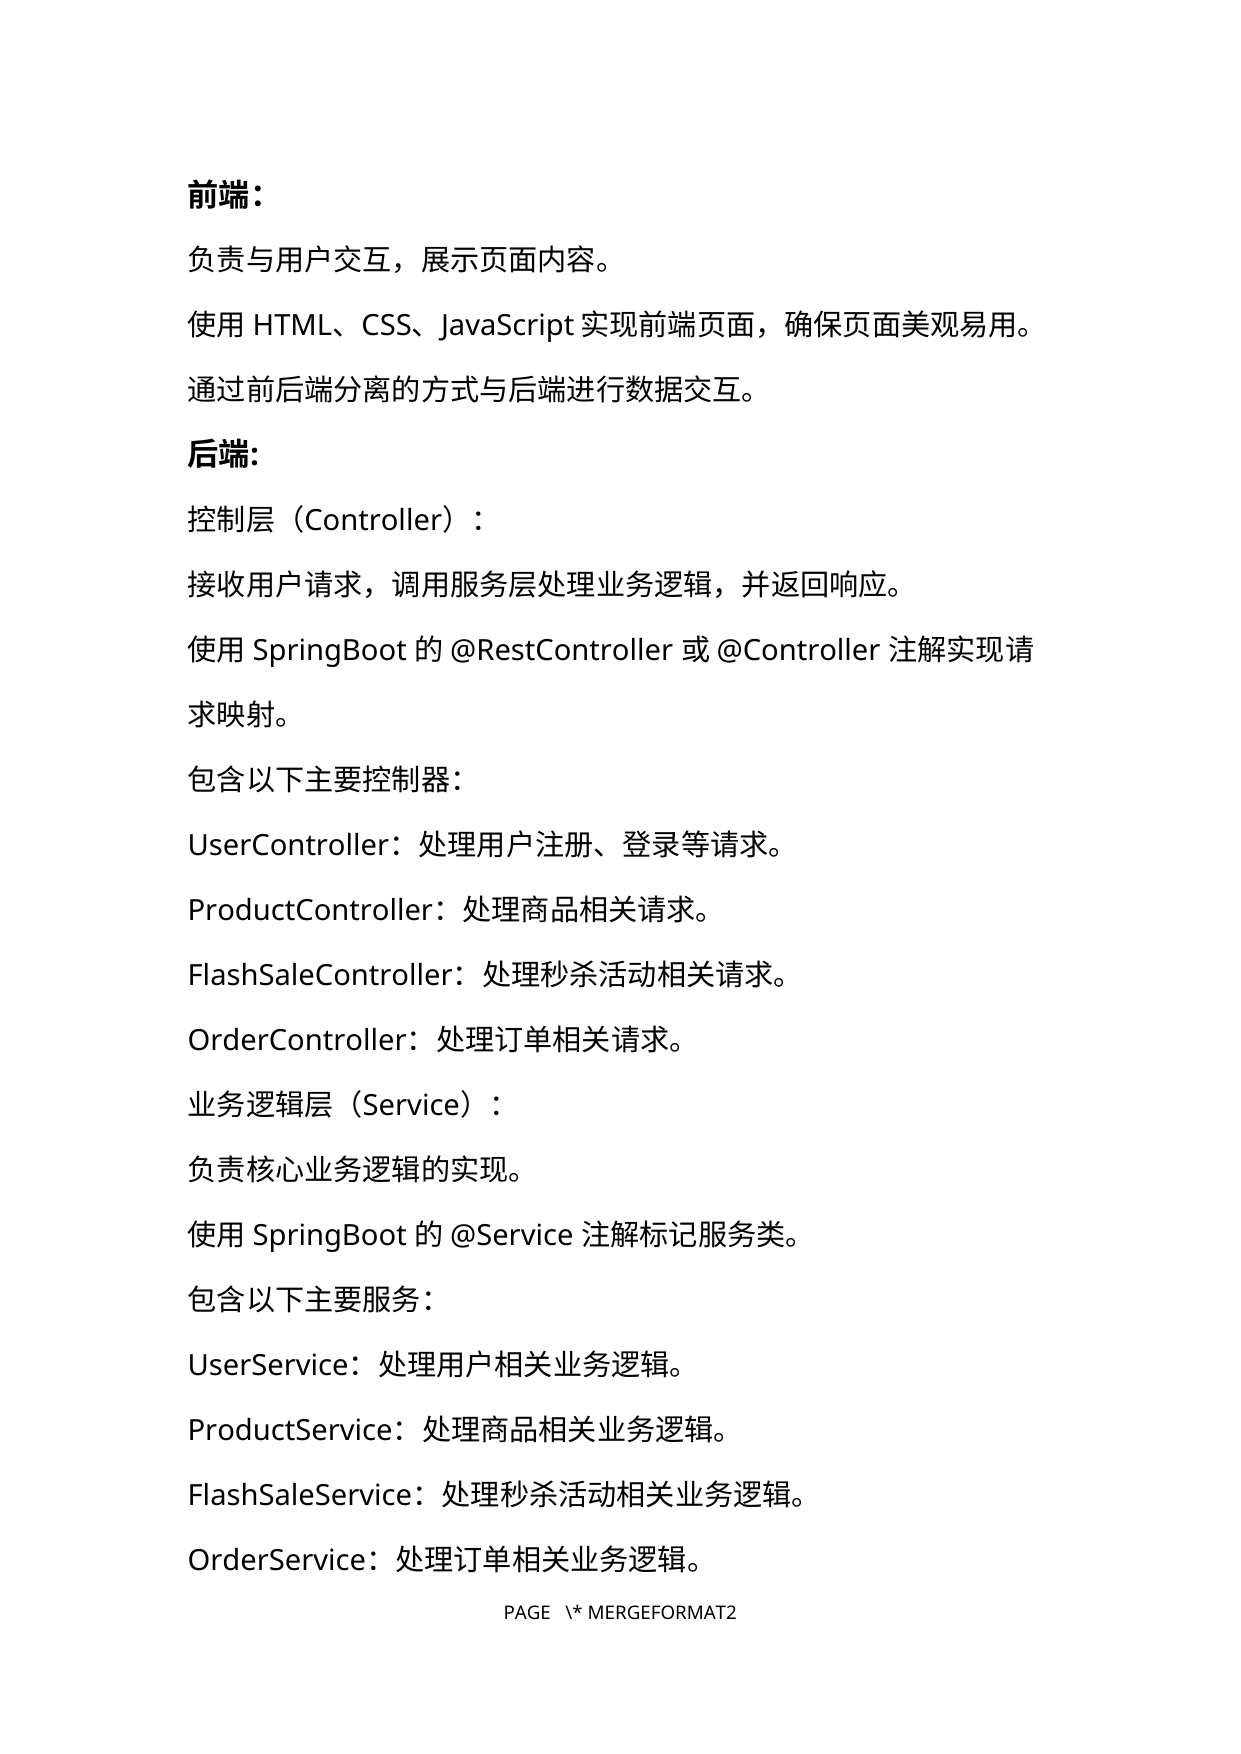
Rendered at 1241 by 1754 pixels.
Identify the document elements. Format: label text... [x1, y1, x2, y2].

text 后端: [187, 420, 1053, 485]
text 包含以下主要控制器： [187, 745, 1053, 810]
text ProductService：处理商品相关业务逻辑。 [187, 1395, 1053, 1460]
text 使用 HTML、CSS、JavaScript实现前端页面，确保页面美观易用。 [187, 290, 1053, 355]
text OrderService：处理订单相关业务逻辑。 [187, 1525, 1053, 1590]
text 业务逻辑层（Service）： [187, 1070, 1053, 1135]
text FlashSaleService：处理秒杀活动相关业务逻辑。 [187, 1460, 1053, 1525]
text 使用 SpringBoot 的 @RestController 或 @Controller 注解实现请求映射。 [187, 615, 1053, 745]
text 负责与用户交互，展示页面内容。 [187, 225, 1053, 290]
text 控制层（Controller）： [187, 485, 1053, 550]
text UserController：处理用户注册、登录等请求。 [187, 810, 1053, 875]
text 包含以下主要服务： [187, 1265, 1053, 1330]
text 接收用户请求，调用服务层处理业务逻辑，并返回响应。 [187, 550, 1053, 615]
text 负责核心业务逻辑的实现。 [187, 1135, 1053, 1200]
text 通过前后端分离的方式与后端进行数据交互。 [187, 355, 1053, 420]
text 使用 SpringBoot 的 @Service 注解标记服务类。 [187, 1200, 1053, 1265]
text FlashSaleController：处理秒杀活动相关请求。 [187, 940, 1053, 1005]
text ProductController：处理商品相关请求。 [187, 875, 1053, 940]
text 前端： [187, 160, 1053, 225]
text UserService：处理用户相关业务逻辑。 [187, 1330, 1053, 1395]
text OrderController：处理订单相关请求。 [187, 1005, 1053, 1070]
